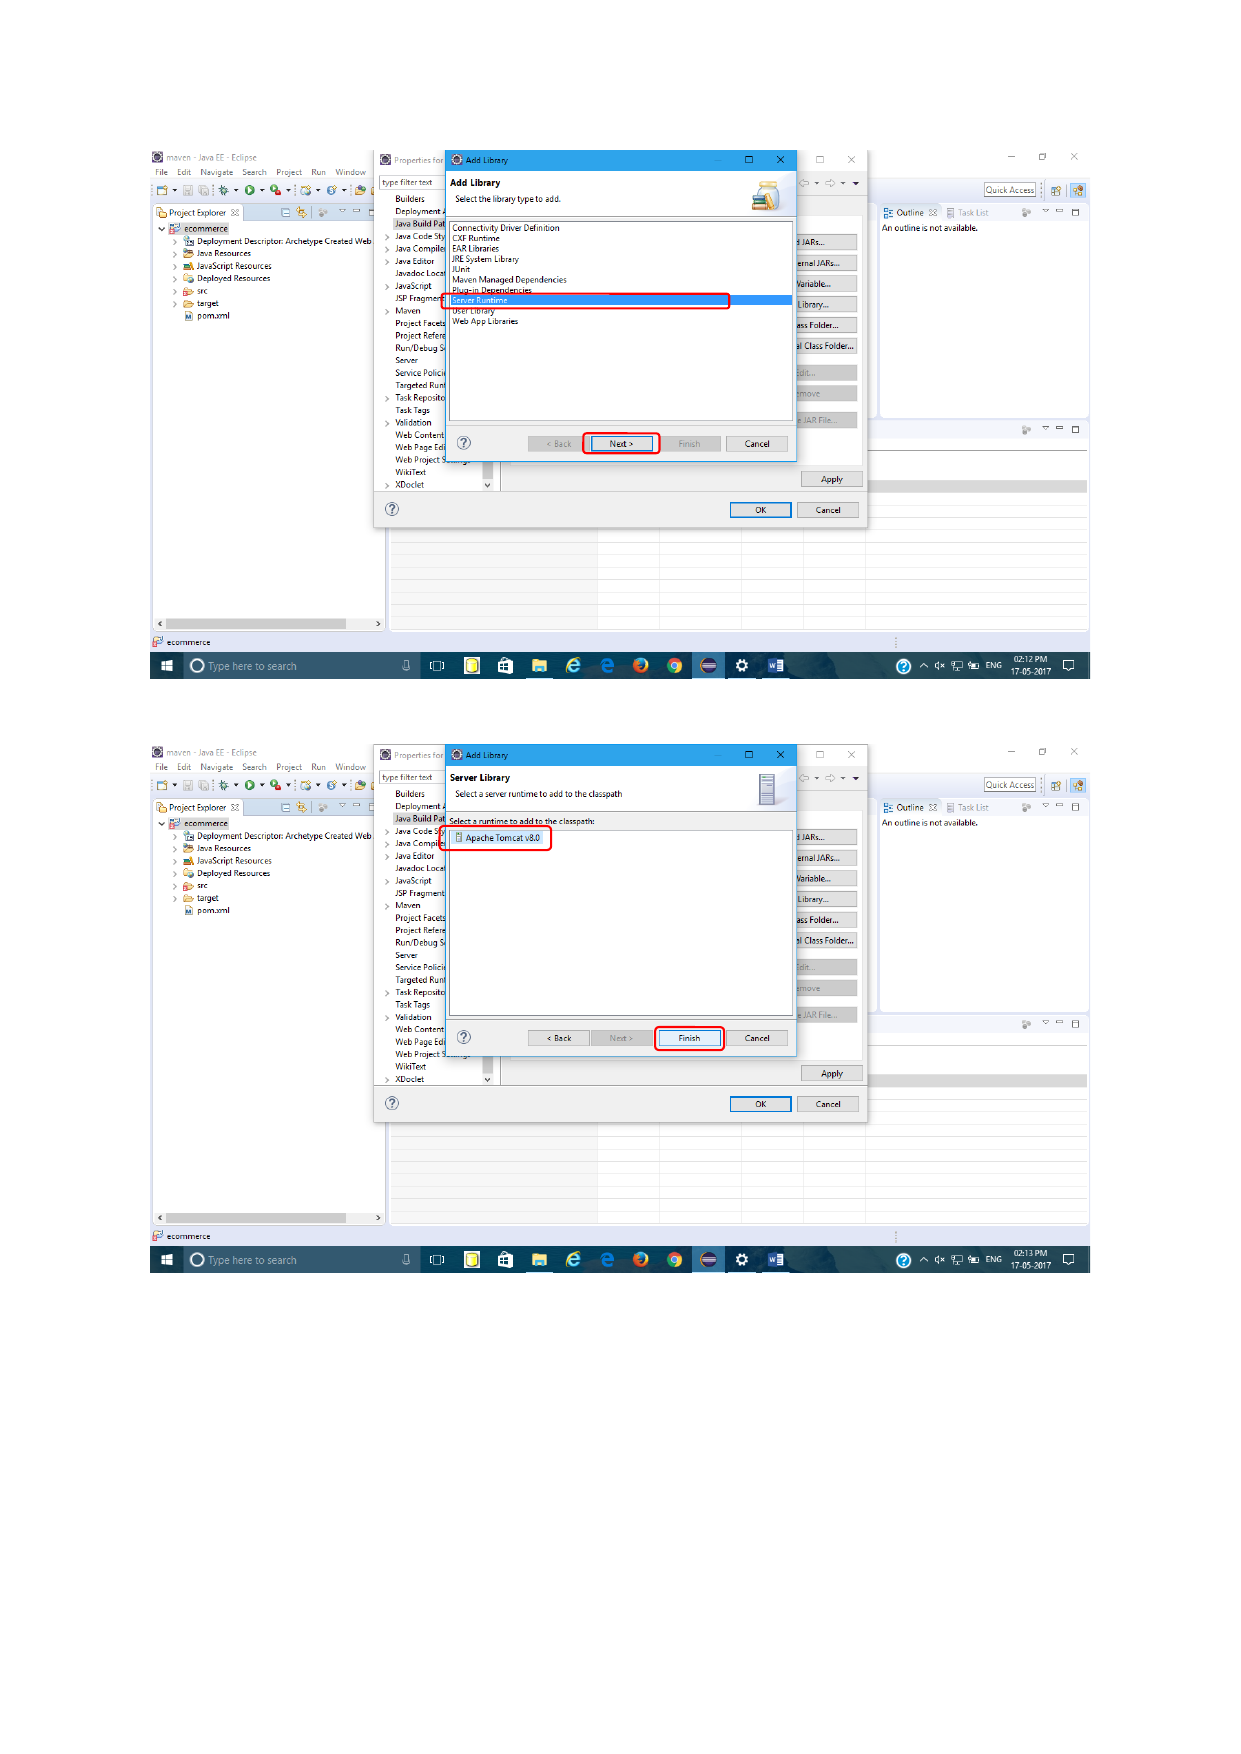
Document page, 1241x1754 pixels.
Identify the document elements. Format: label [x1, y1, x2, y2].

picture [465, 1252, 479, 1267]
picture [465, 658, 479, 673]
picture [533, 1254, 546, 1265]
picture [499, 659, 512, 673]
picture [150, 744, 1091, 1273]
picture [533, 660, 546, 671]
picture [499, 1254, 512, 1267]
picture [150, 150, 1091, 679]
